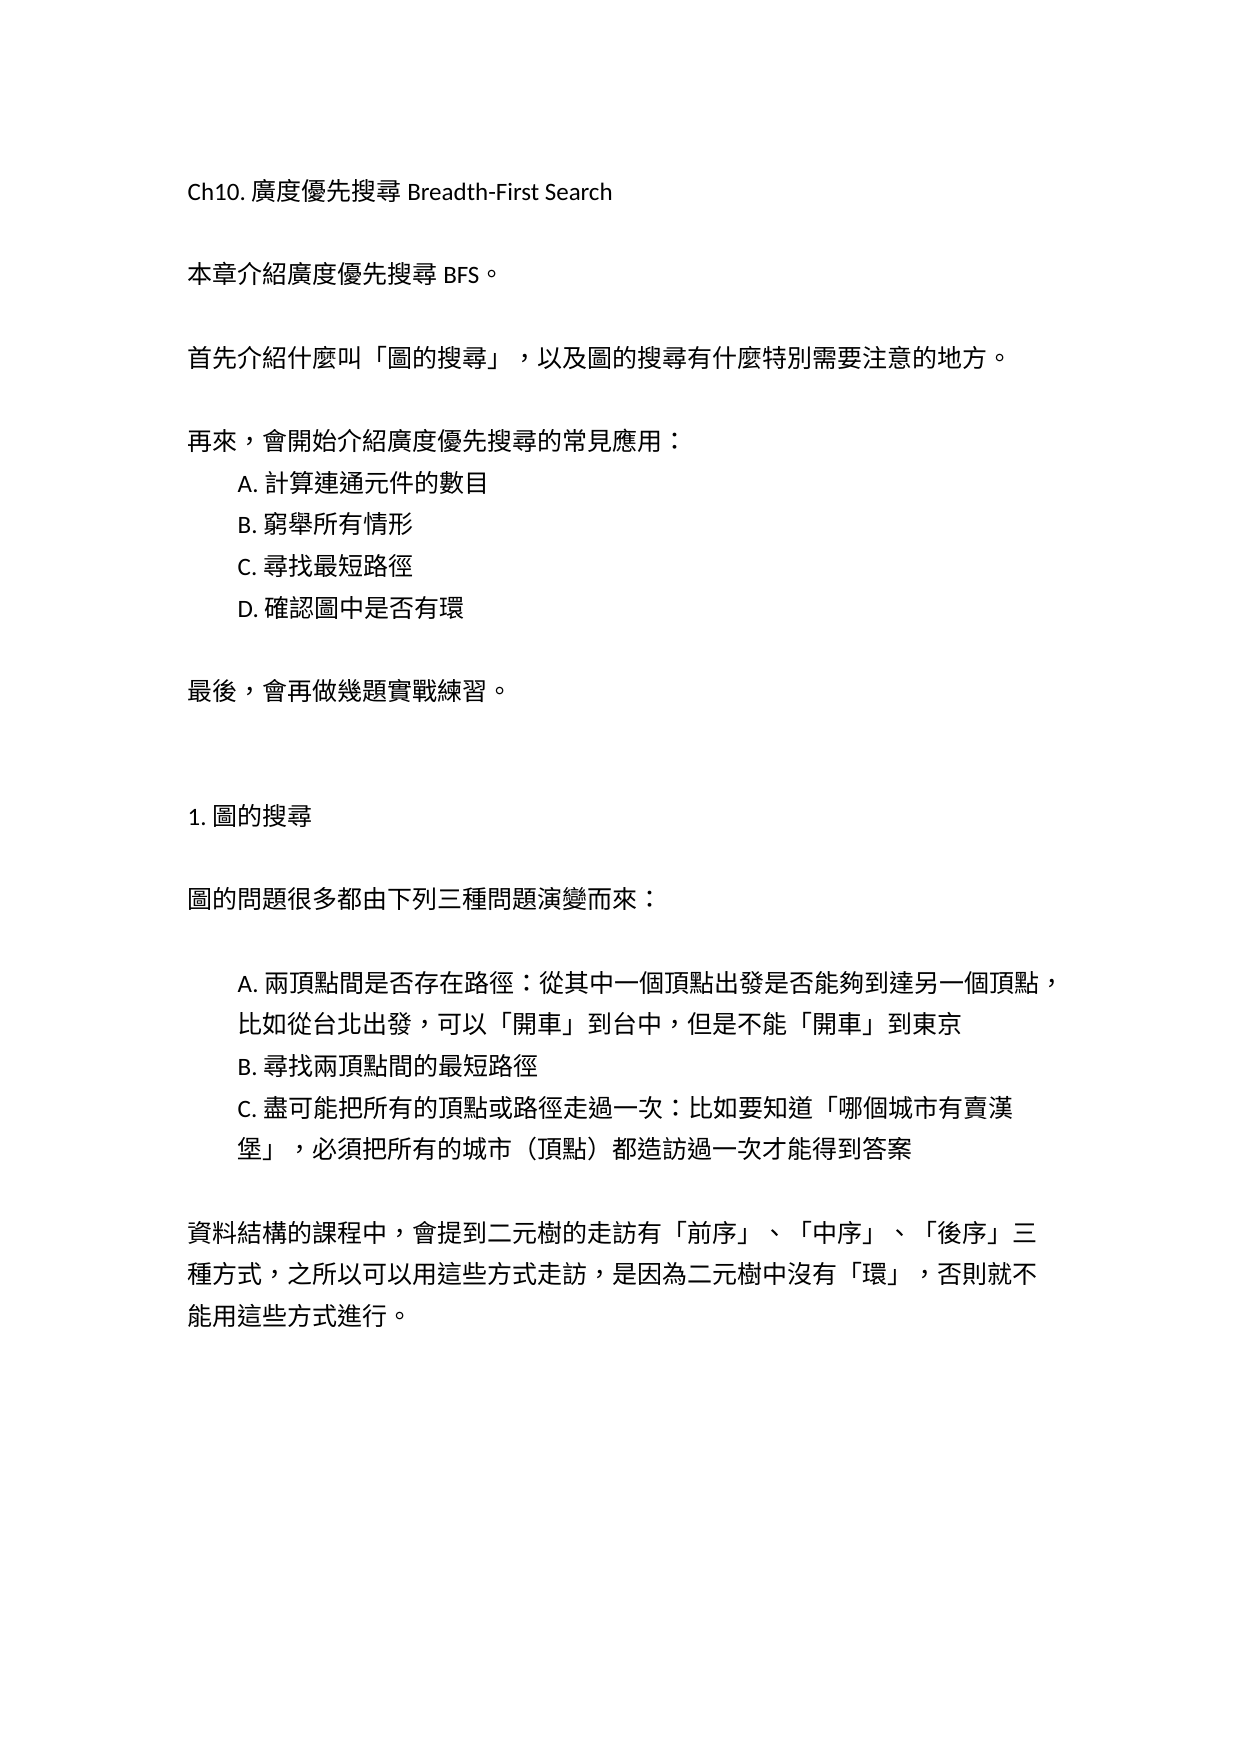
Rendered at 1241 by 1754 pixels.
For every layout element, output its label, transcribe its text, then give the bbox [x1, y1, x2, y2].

text 圖的問題很多都由下列三種問題演變而來： [187, 877, 1053, 919]
text 1. 圖的搜尋 [187, 794, 1053, 835]
text 資料結構的課程中，會提到二元樹的走訪有「前序」、「中序」、「後序」三種方式，之所以可以用這些方式走訪，是因為二元樹中沒有「環」，否則就不能用這些方式進行。 [187, 1210, 1053, 1335]
text Ch10. 廣度優先搜尋 Breadth-First Search [187, 169, 1053, 210]
text B. 窮舉所有情形 [187, 502, 1053, 544]
text C. 盡可能把所有的頂點或路徑走過一次：比如要知道「哪個城市有賣漢堡」，必須把所有的城市（頂點）都造訪過一次才能得到答案 [237, 1085, 1053, 1169]
text B. 尋找兩頂點間的最短路徑 [187, 1044, 1053, 1085]
text A. 兩頂點間是否存在路徑：從其中一個頂點出發是否能夠到達另一個頂點，比如從台北出發，可以「開車」到台中，但是不能「開車」到東京 [237, 960, 1053, 1044]
text 本章介紹廣度優先搜尋 BFS。 [187, 252, 1053, 294]
text 首先介紹什麼叫「圖的搜尋」，以及圖的搜尋有什麼特別需要注意的地方。 [187, 335, 1053, 377]
text D. 確認圖中是否有環 [187, 585, 1053, 627]
text A. 計算連通元件的數目 [187, 460, 1053, 502]
text 最後，會再做幾題實戰練習。 [187, 669, 1053, 710]
text C. 尋找最短路徑 [187, 544, 1053, 585]
text 再來，會開始介紹廣度優先搜尋的常見應用： [187, 419, 1053, 460]
